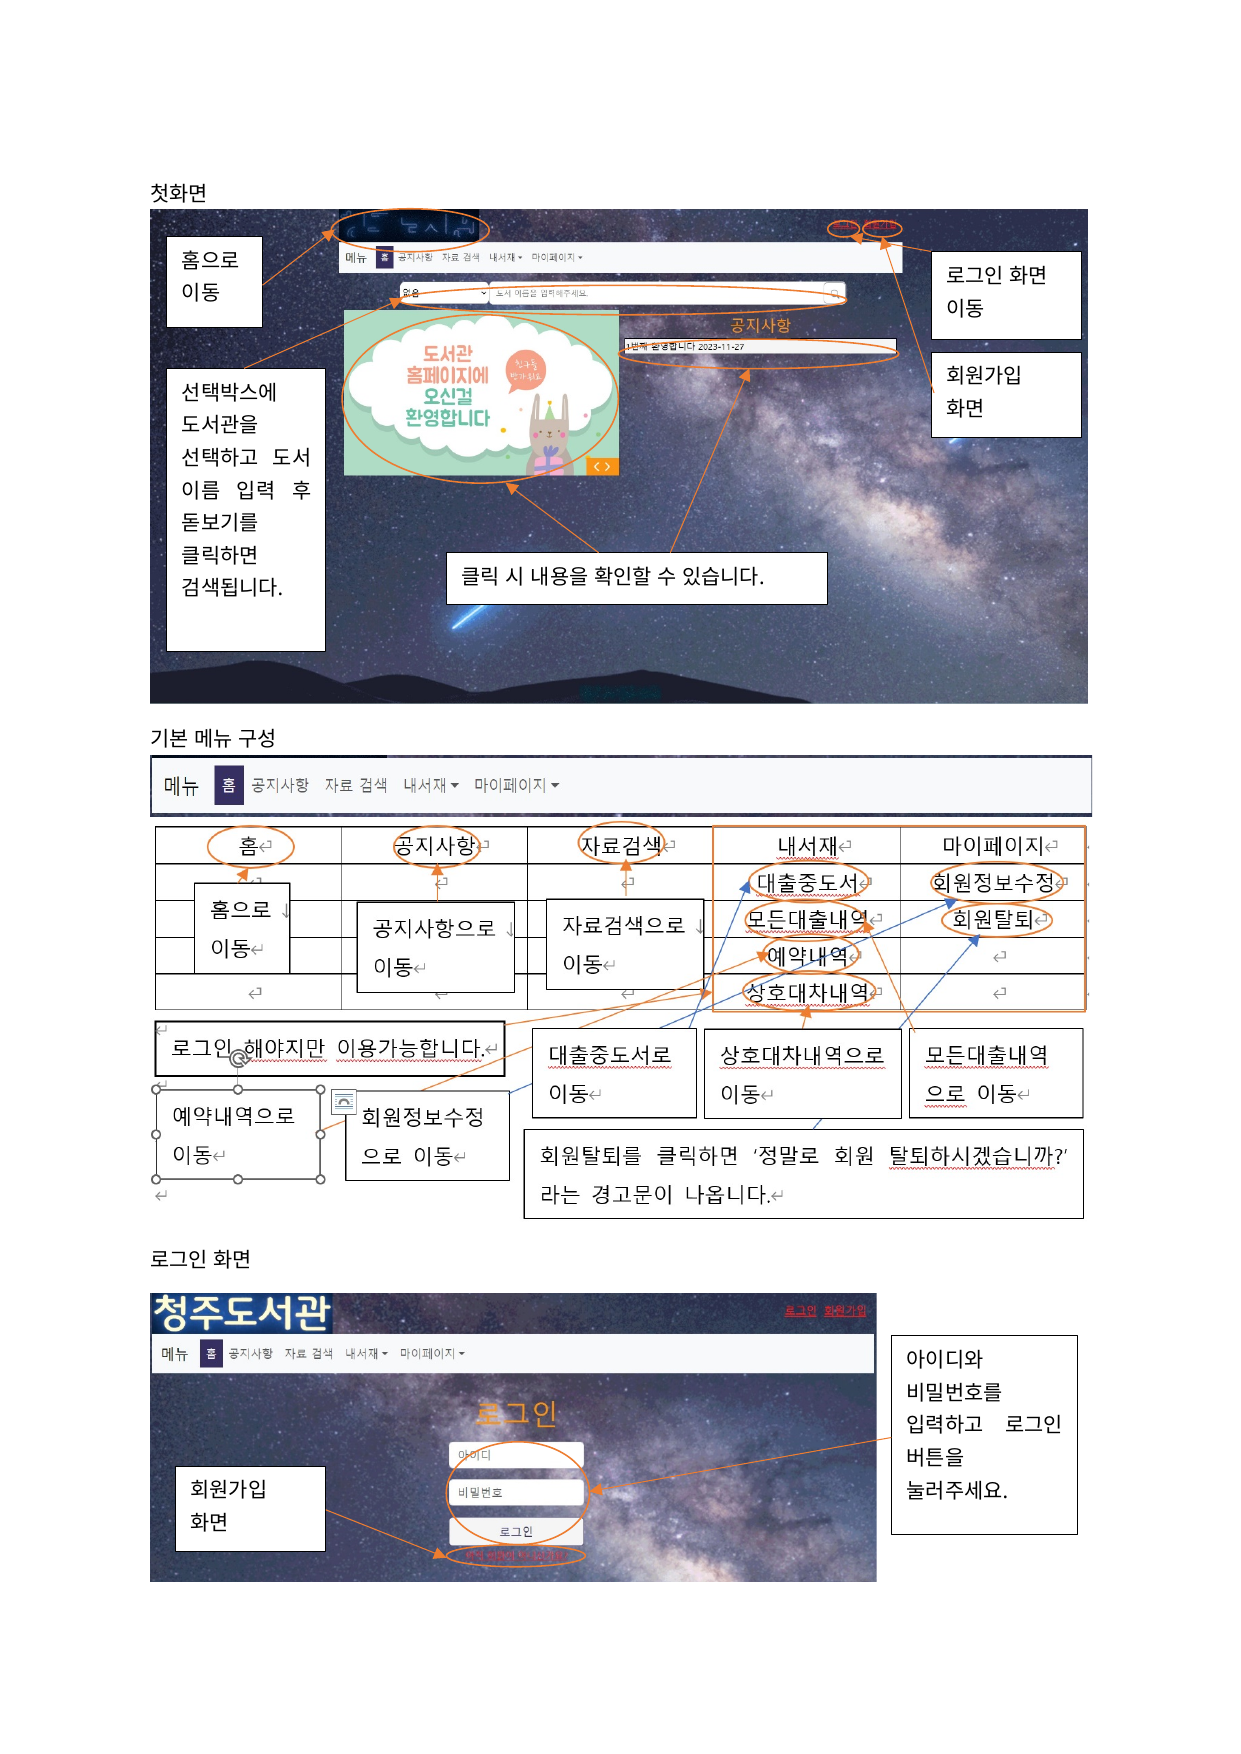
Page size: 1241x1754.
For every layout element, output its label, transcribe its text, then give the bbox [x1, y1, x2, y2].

picture [150, 209, 1088, 704]
picture [448, 1546, 584, 1565]
picture [333, 210, 488, 250]
text 기본 메뉴 구성 [150, 722, 1090, 755]
picture [448, 1443, 588, 1543]
picture [150, 755, 1093, 817]
text 로그인 화면 [150, 1244, 1090, 1274]
picture [150, 1293, 877, 1582]
picture [150, 818, 1090, 1225]
